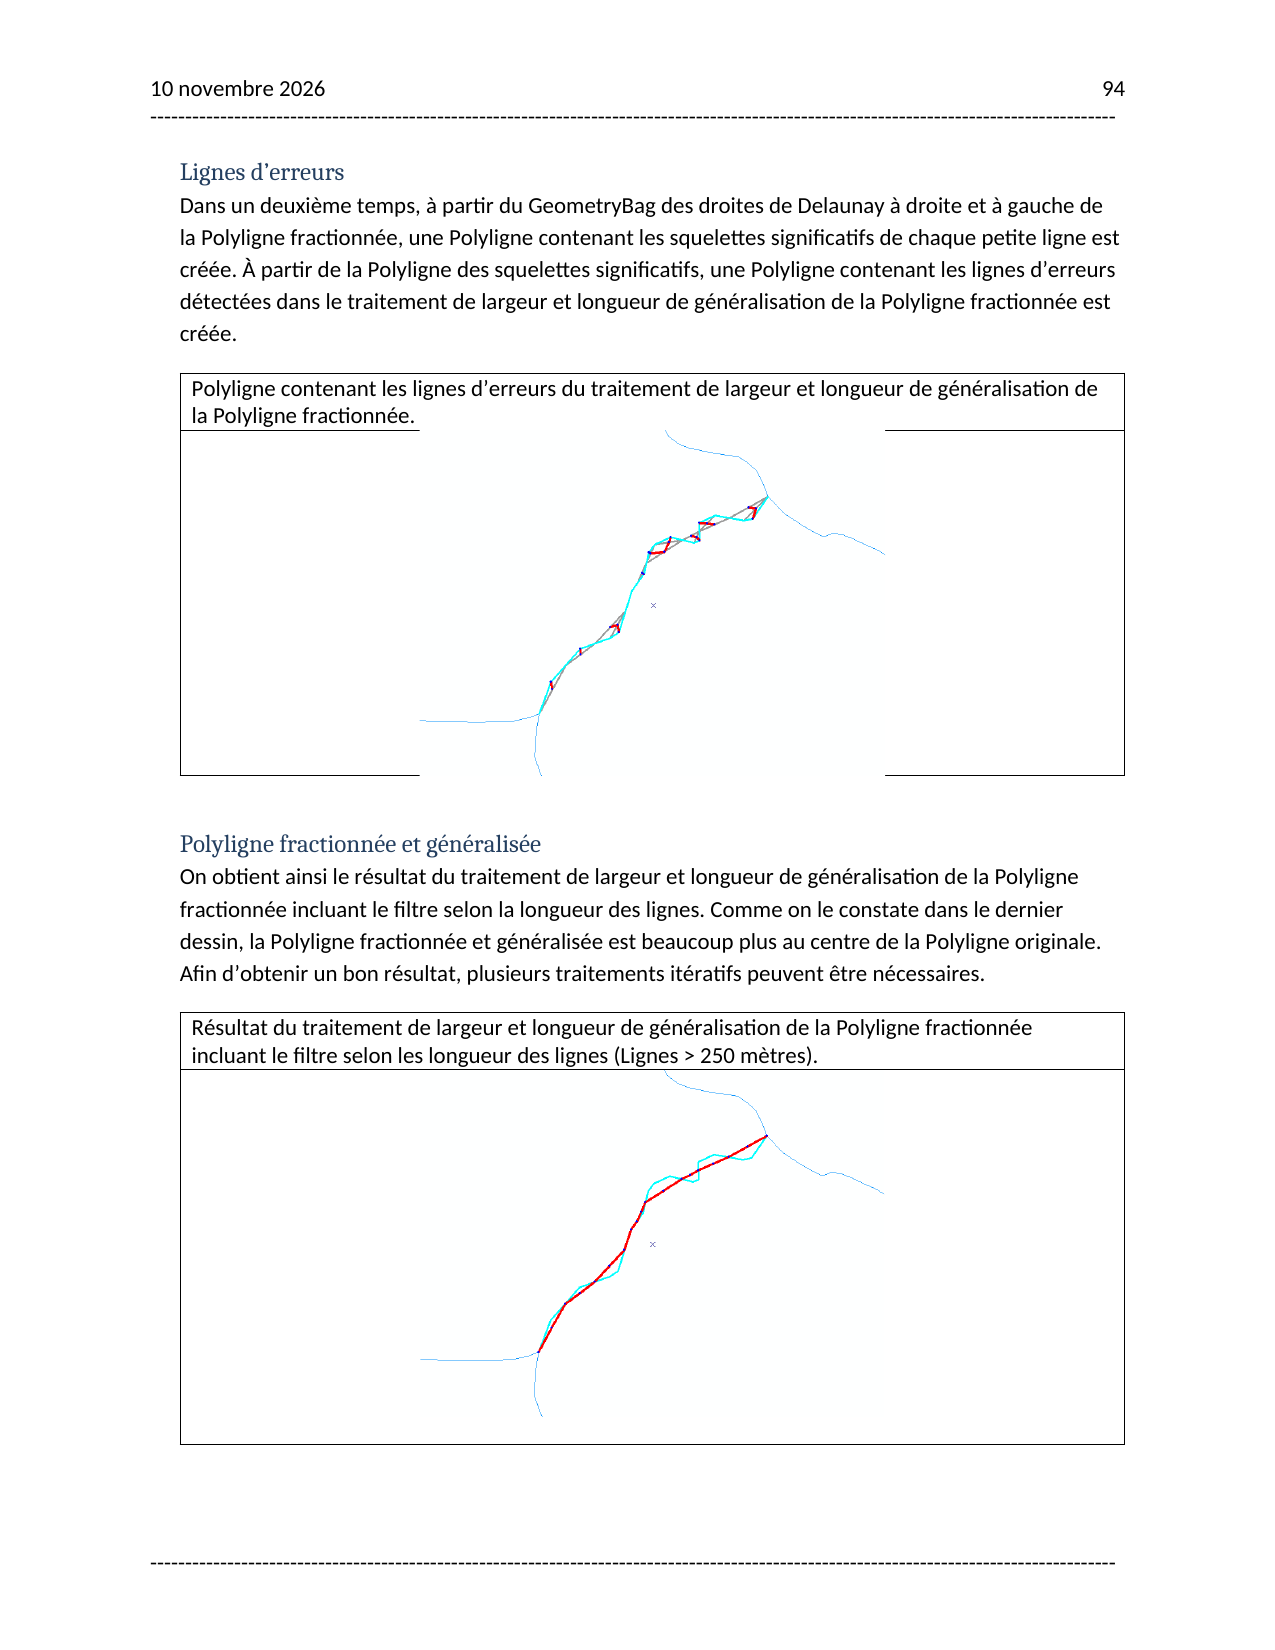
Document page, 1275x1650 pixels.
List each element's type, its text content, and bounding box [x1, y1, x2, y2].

subtitle Lignes d’erreurs [150, 158, 1125, 187]
table_cell [886, 431, 1124, 775]
picture [420, 1070, 885, 1417]
table_cell [181, 431, 419, 775]
subtitle Polyligne fractionnée et généralisée [150, 829, 1125, 858]
text On obtient ainsi le résultat du traitement de largeur et longueur de généralisation de la Polyligne fractionnée incluant le filtre selon la longueur des lignes. Comme on le constate dans le dernier dessin, la Polyligne fractionnée et généralisée est beaucoup plus au centre de la Polyligne originale. Afin d’obtenir un bon résultat, plusieurs traitements itératifs peuvent être nécessaires. [179, 862, 1125, 987]
table_cell [181, 1070, 1124, 1444]
text Dans un deuxième temps, à partir du GeometryBag des droites de Delaunay à droite et à gauche de la Polyligne fractionnée, une Polyligne contenant les squelettes significatifs de chaque petite ligne est créée. À partir de la Polyligne des squelettes significatifs, une Polyligne contenant les lignes d’erreurs détectées dans le traitement de largeur et longueur de généralisation de la Polyligne fractionnée est créée. [179, 191, 1125, 348]
table_header Polyligne contenant les lignes d’erreurs du traitement de largeur et longueur de généralisation de la Polyligne fractionnée. [181, 374, 1124, 430]
picture [419, 430, 886, 776]
table_header Résultat du traitement de largeur et longueur de généralisation de la Polyligne fractionnée incluant le filtre selon les longueur des lignes (Lignes > 250 mètres). [181, 1013, 1124, 1069]
